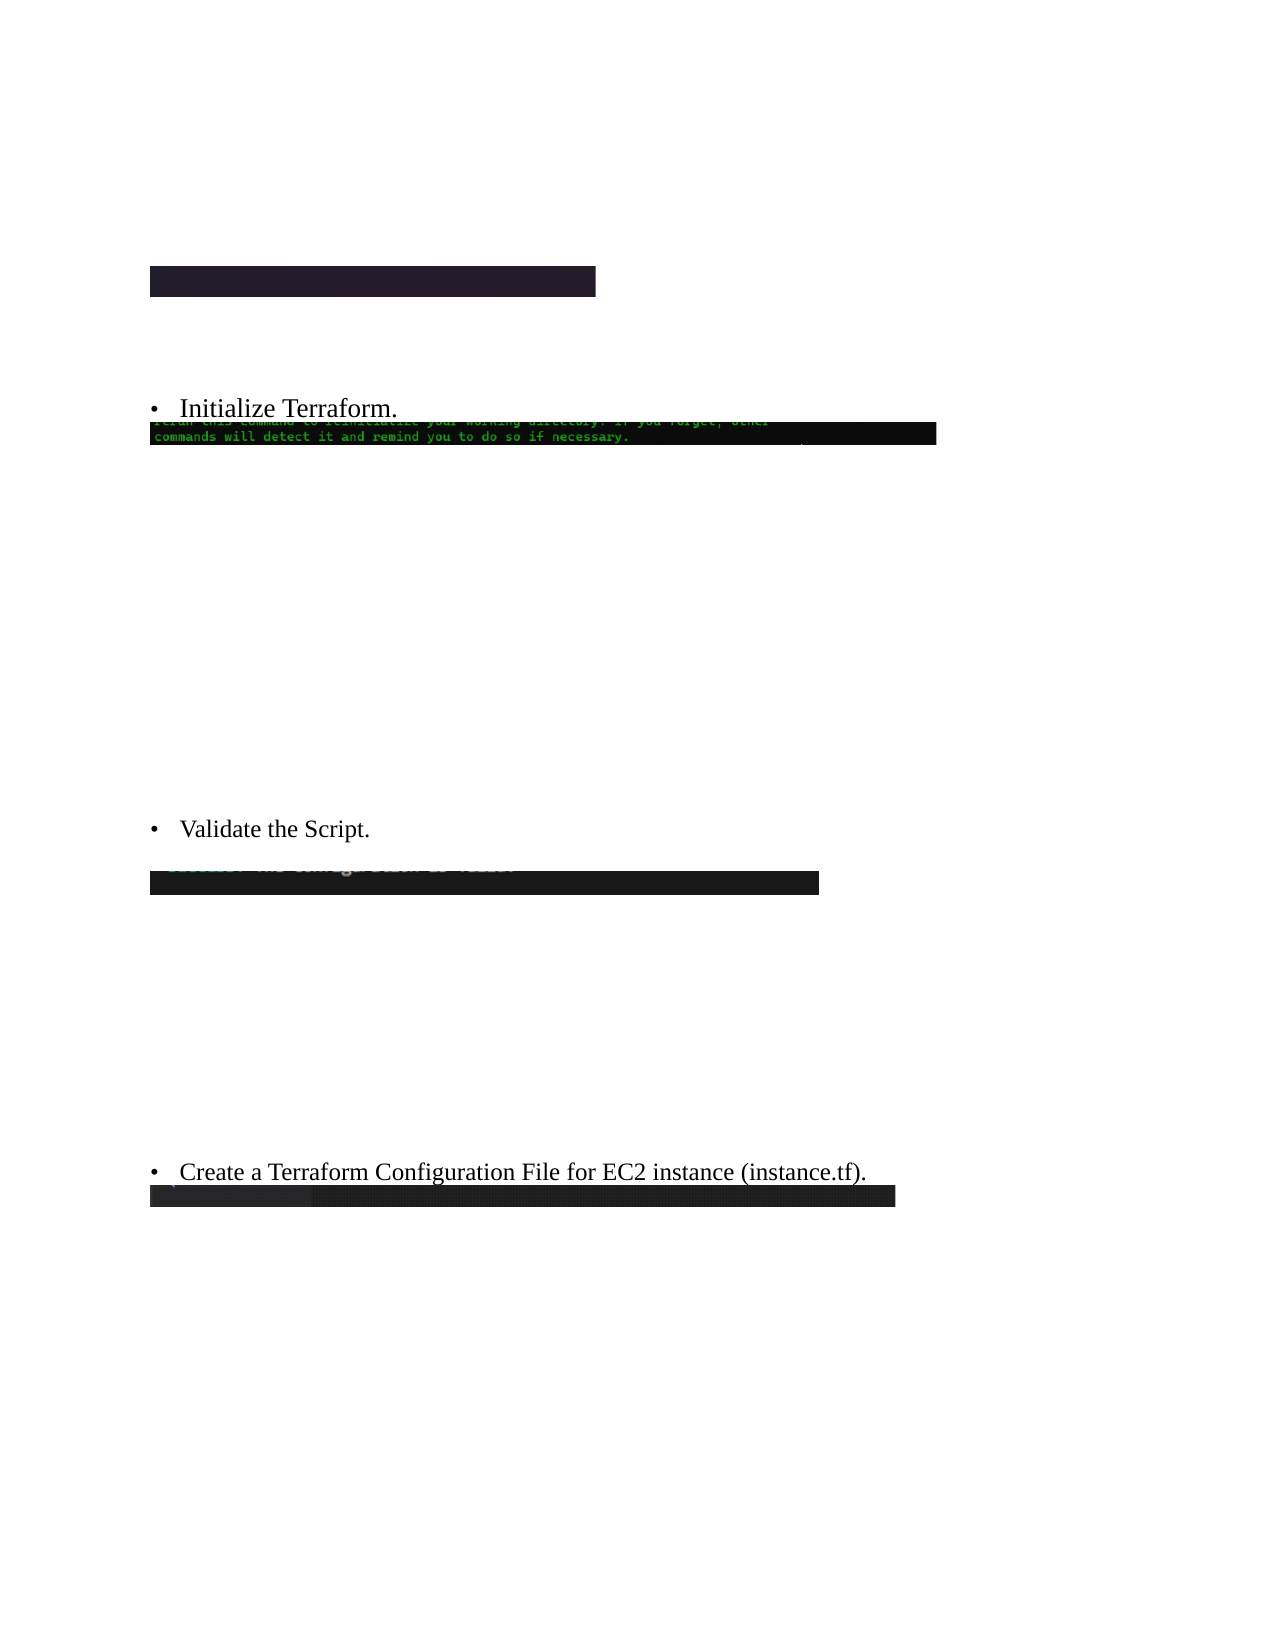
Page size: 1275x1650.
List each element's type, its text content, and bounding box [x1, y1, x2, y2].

list Create a Terraform Configuration File for EC2 instance (instance.tf). [150, 1158, 1048, 1186]
list Initialize Terraform. [150, 396, 1048, 423]
list Validate the Script. [150, 815, 1048, 843]
